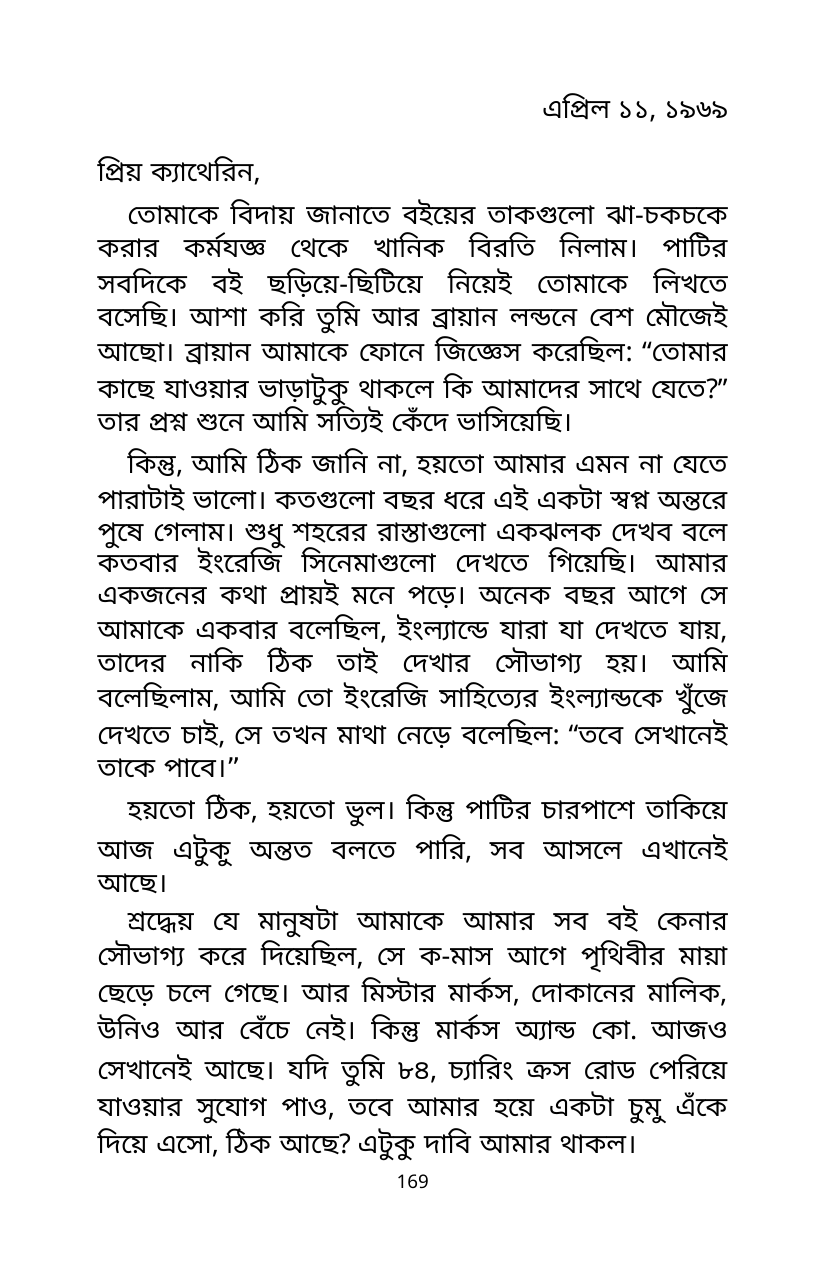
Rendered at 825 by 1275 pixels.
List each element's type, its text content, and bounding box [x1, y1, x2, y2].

text হয়তো ঠিক, হয়তো ভুল। কিন্তু পাটির চারপাশে তাকিয়ে আজ এটুকু অন্তত বলতে পারি, সব আসলে এখানেই আছে। [97, 791, 727, 899]
text এপ্রিল ১১, ১৯৬৯ [97, 90, 727, 130]
text তোমাকে বিদায় জানাতে বইয়ের তাকগুলো ঝা-চকচকে করার কর্মযজ্ঞ থেকে খানিক বিরতি নিলাম। পাটির সবদিকে বই ছড়িয়ে-ছিটিয়ে নিয়েই তোমাকে লিখতে বসেছি। আশা করি তুমি আর ব্রায়ান লন্ডনে বেশ মৌজেই আছো। ব্রায়ান আমাকে ফোনে জিজ্ঞেস করেছিল: “তোমার কাছে যাওয়ার ভাড়াটুকু থাকলে কি আমাদের সাথে যেতে?” তার প্রশ্ন শুনে আমি সত্যিই কেঁদে ভাসিয়েছি। [97, 196, 727, 438]
text শ্রদ্ধেয় যে মানুষটা আমাকে আমার সব বই কেনার সৌভাগ্য করে দিয়েছিল, সে ক-মাস আগে পৃথিবীর মায়া ছেড়ে চলে গেছে। আর মিস্টার মার্কস, দোকানের মালিক, উনিও আর বেঁচে নেই। কিন্তু মার্কস অ্যান্ড কো. আজও সেখানেই আছে। যদি তুমি ৮৪, চ্যারিং ক্রস রোড পেরিয়ে যাওয়ার সুযোগ পাও, তবে আমার হয়ে একটা চুমু এঁকে দিয়ে এসো, ঠিক আছে? এটুকু দাবি আমার থাকল। [97, 905, 727, 1161]
text কিন্তু, আমি ঠিক জানি না, হয়তো আমার এমন না যেতে পারাটাই ভালো। কতগুলো বছর ধরে এই একটা স্বপ্ন অন্তরে পুষে গেলাম। শুধু শহরের রাস্তাগুলো একঝলক দেখব বলে কতবার ইংরেজি সিনেমাগুলো দেখতে গিয়েছি। আমার একজনের কথা প্রায়ই মনে পড়ে। অনেক বছর আগে সে আমাকে একবার বলেছিল, ইংল্যান্ডে যারা যা দেখতে যায়, তাদের নাকি ঠিক তাই দেখার সৌভাগ্য হয়। আমি বলেছিলাম, আমি তো ইংরেজি সাহিত্যের ইংল্যান্ডকে খুঁজে দেখতে চাই, সে তখন মাথা নেড়ে বলেছিল: “তবে সেখানেই তাকে পাবে।” [97, 444, 727, 784]
text প্রিয় ক্যাথেরিন, [97, 153, 727, 189]
